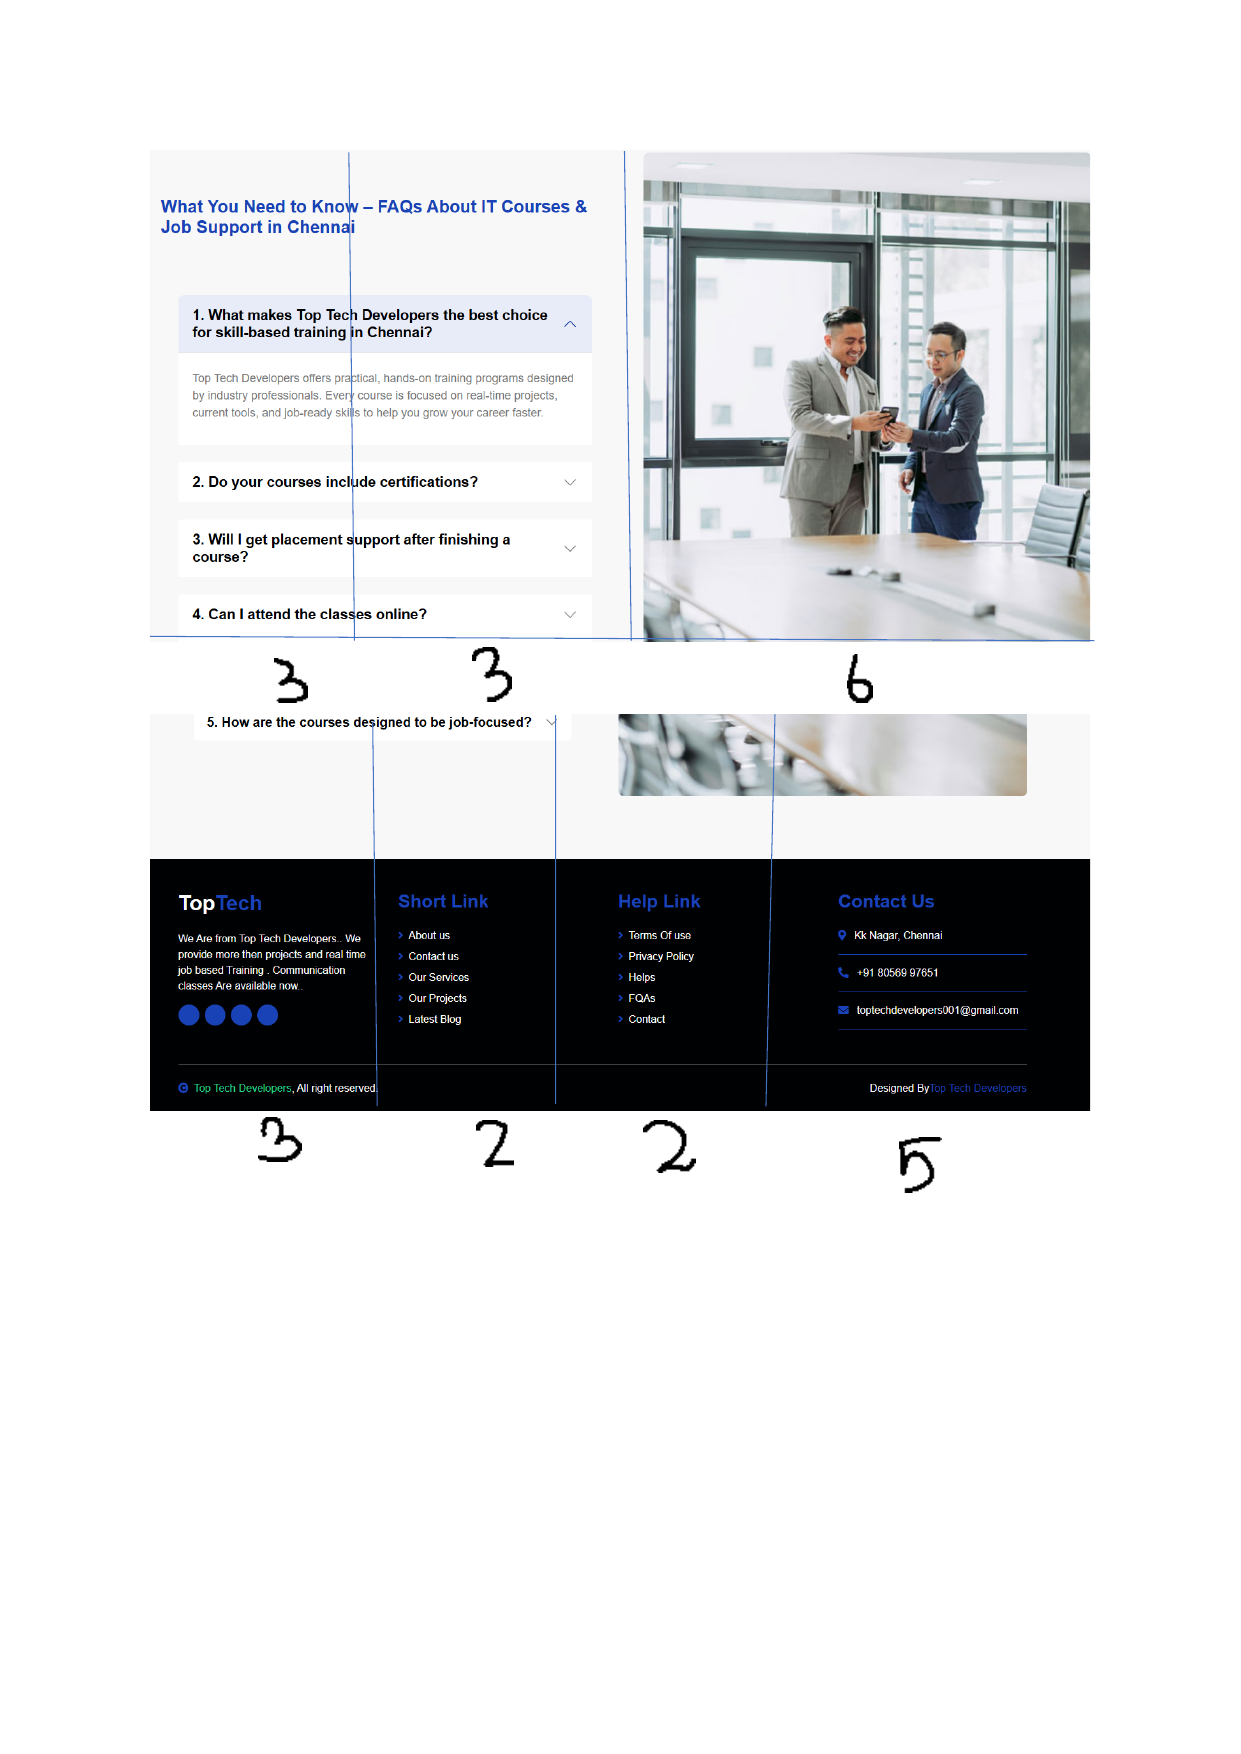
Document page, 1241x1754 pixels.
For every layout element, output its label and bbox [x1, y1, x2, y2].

picture [847, 654, 873, 703]
picture [472, 647, 512, 702]
picture [150, 637, 1039, 642]
picture [150, 150, 1091, 640]
picture [258, 1117, 302, 1162]
picture [476, 1120, 514, 1167]
picture [643, 1120, 696, 1173]
picture [899, 1137, 942, 1193]
picture [150, 714, 1091, 1111]
picture [274, 658, 308, 703]
